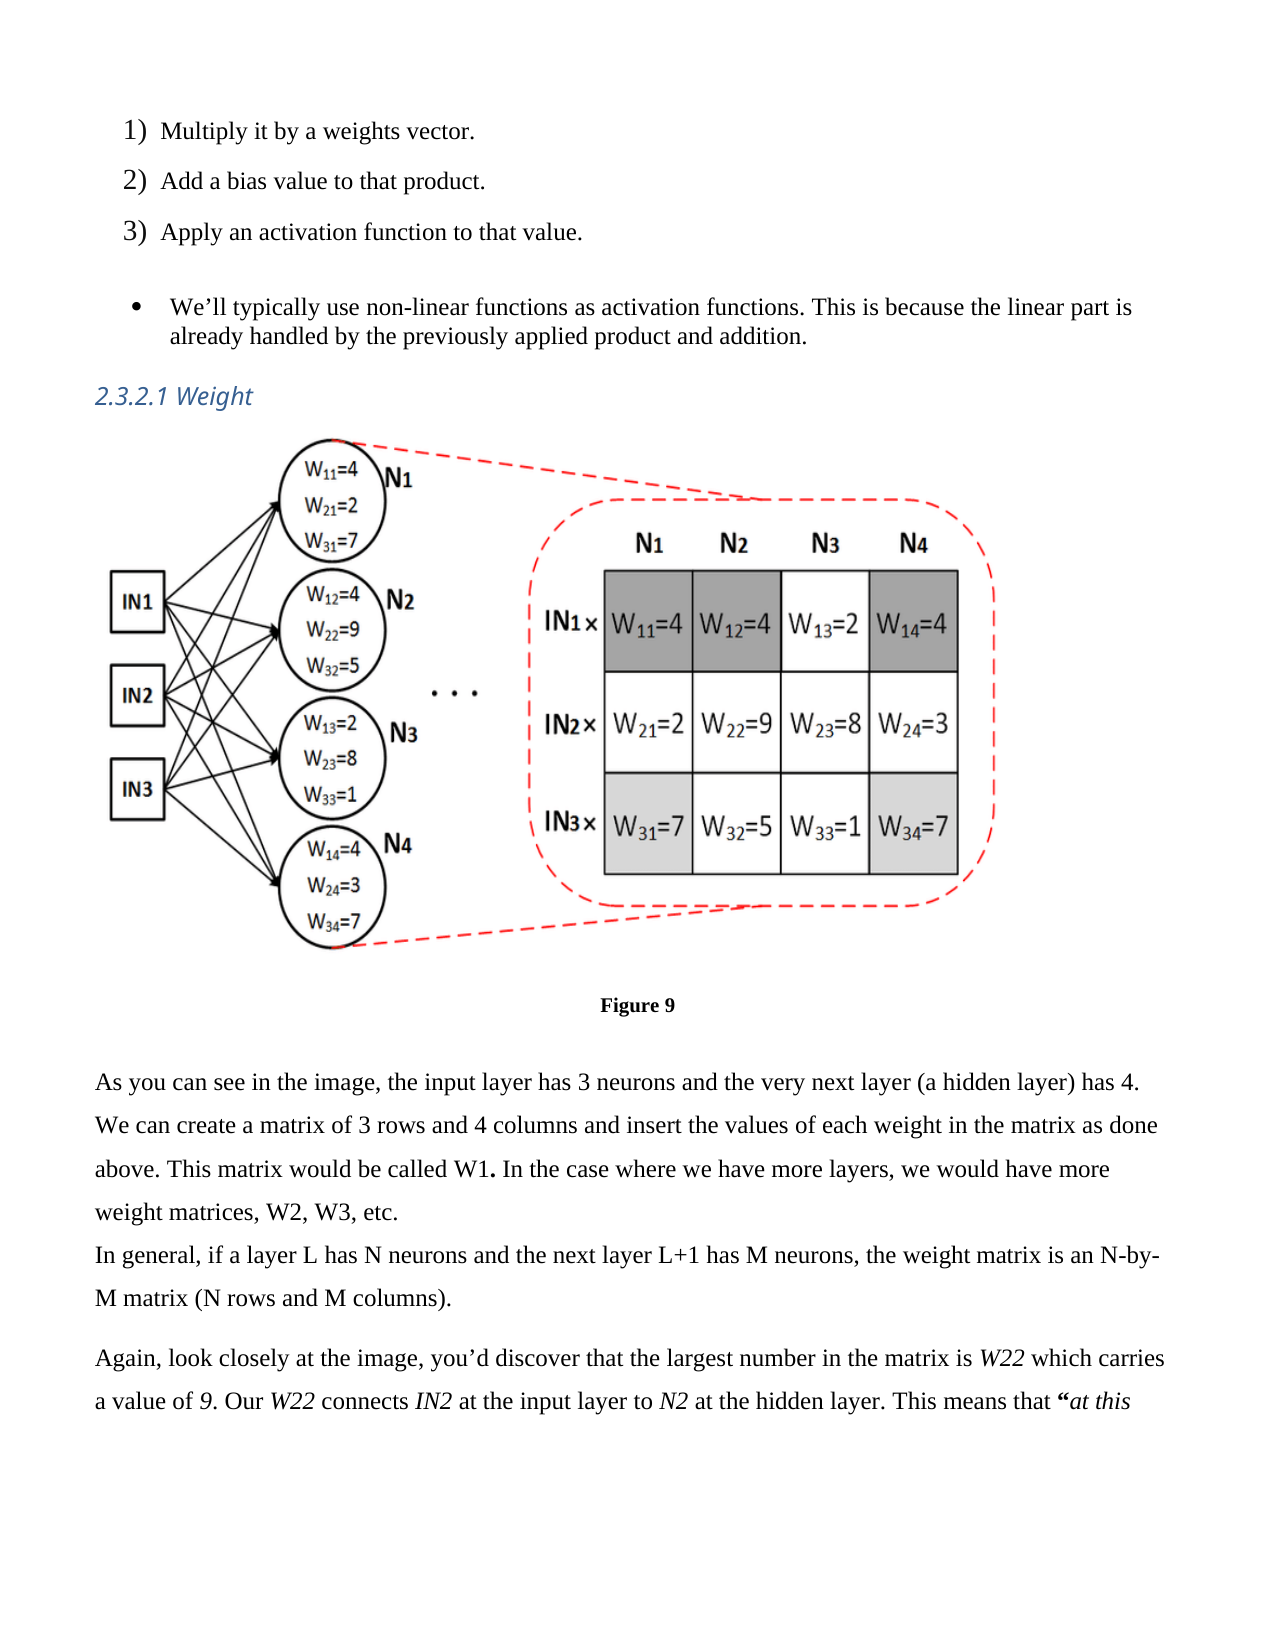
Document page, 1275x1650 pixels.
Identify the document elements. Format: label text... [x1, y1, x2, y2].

text As you can see in the image, the input layer has 3 neurons and the very next layer (a hidden layer) has 4. We can create a matrix of 3 rows and 4 columns and insert the values of each weight in the matrix as done above. This matrix would be called W1. In the case where we have more layers, we would have more weight matrices, W2, W3, etc. In general, if a layer L has N neurons and the next layer L+1 has M neurons, the weight matrix is an N-by-M matrix (N rows and M columns). [94, 1067, 1181, 1312]
list Apply an activation function to that value. [123, 213, 1181, 246]
list Add a bias value to that product. [123, 162, 1181, 196]
list Multiply it by a weights vector. [123, 112, 1181, 146]
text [94, 1343, 1181, 1415]
subtitle 2.3.2.1 Weight [94, 379, 1181, 413]
picture [94, 430, 1015, 963]
list We’ll typically use non-linear functions as activation functions. This is because the linear part is already handled by the previously applied product and addition. [132, 292, 1181, 350]
text Figure 9 [94, 993, 1181, 1017]
